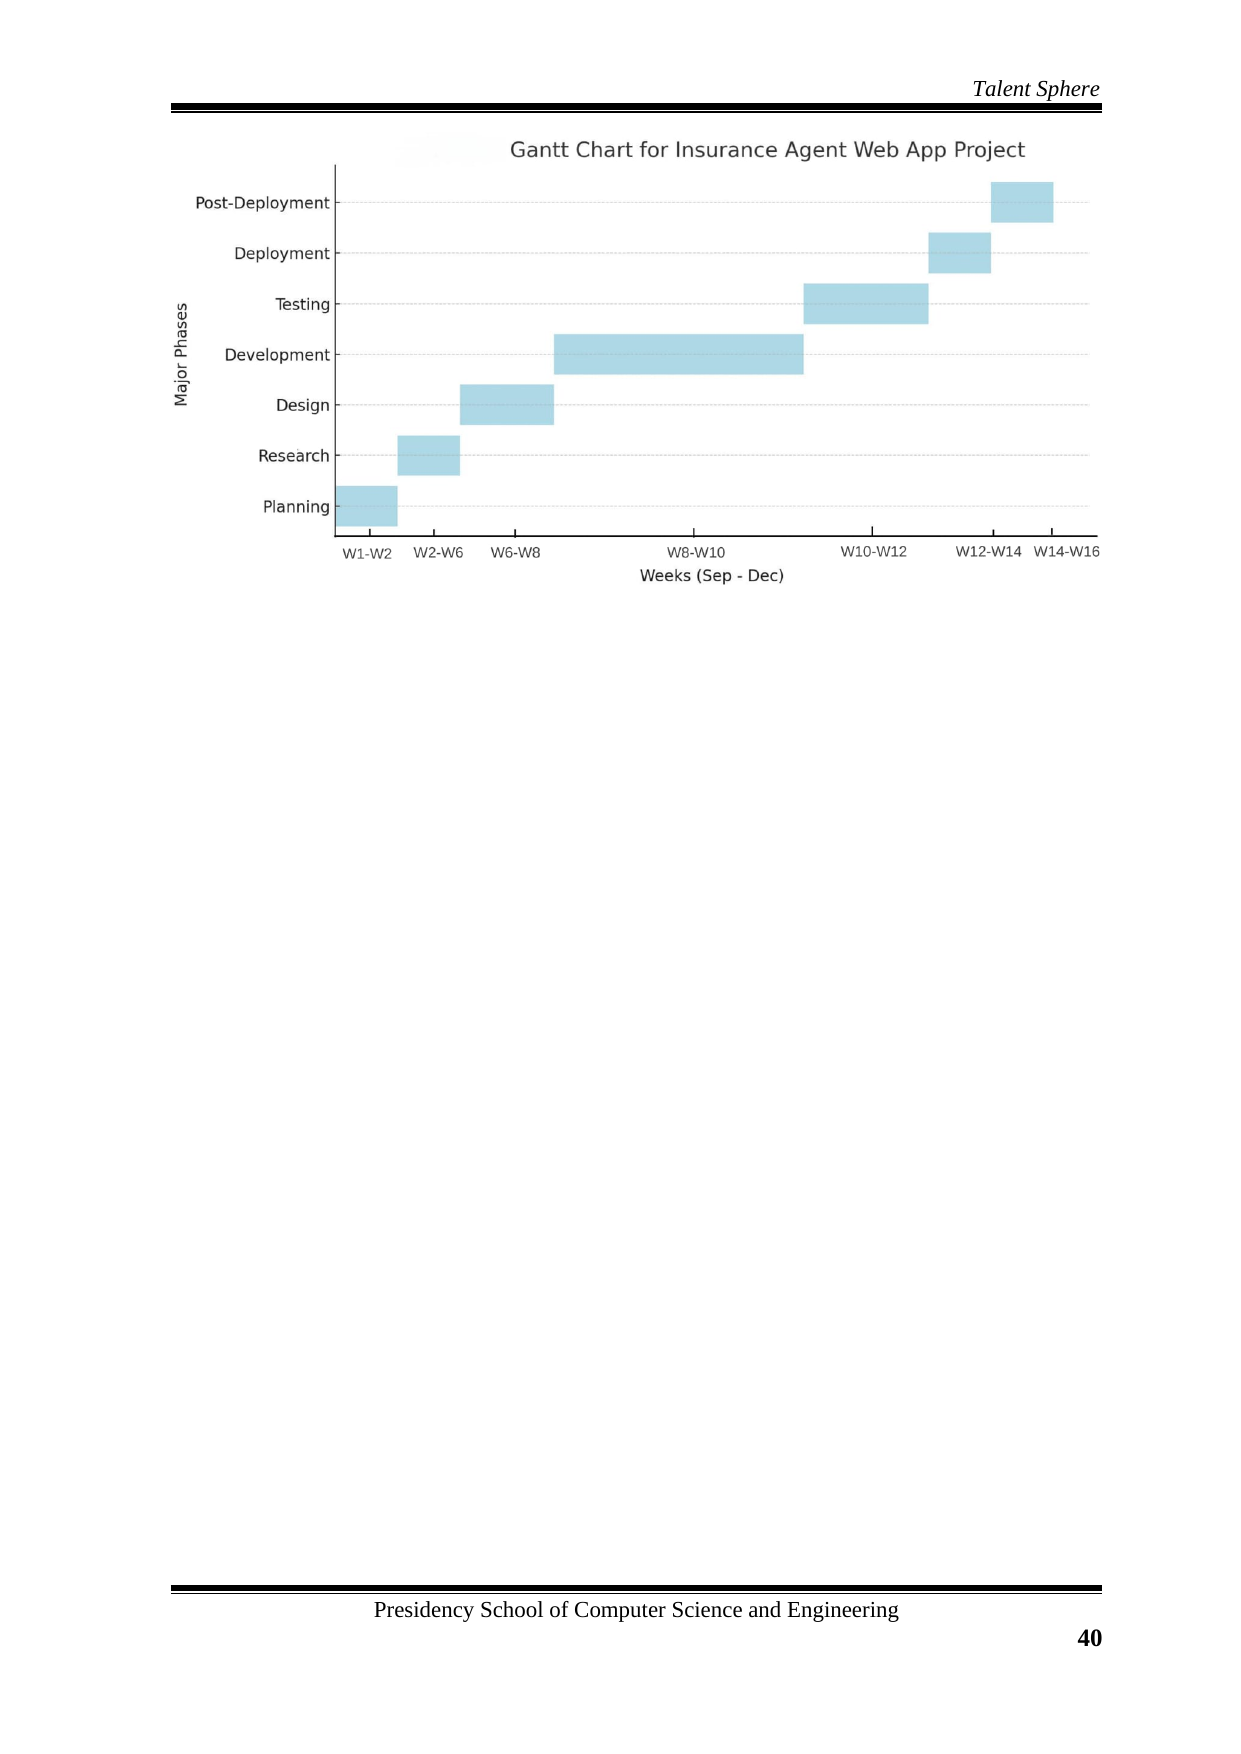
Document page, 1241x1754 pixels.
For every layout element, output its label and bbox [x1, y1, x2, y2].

picture [170, 132, 1103, 585]
